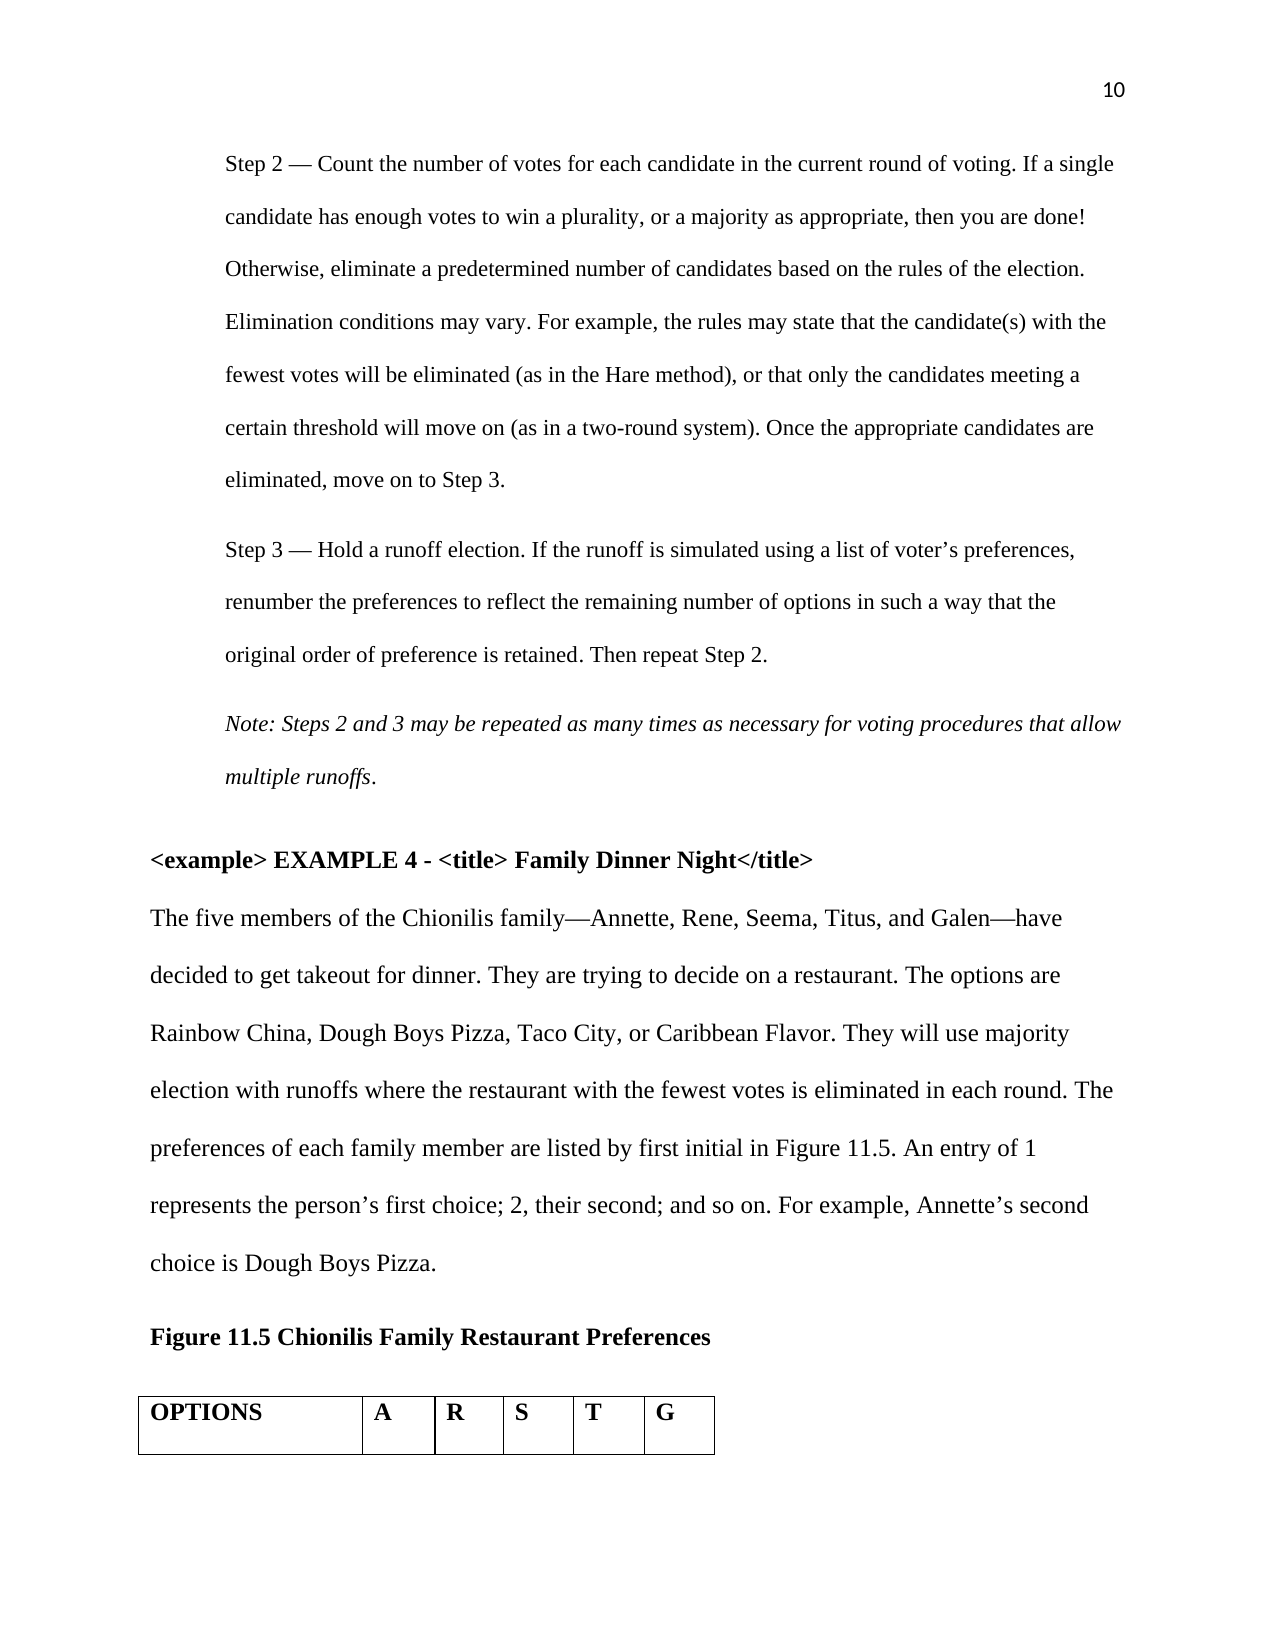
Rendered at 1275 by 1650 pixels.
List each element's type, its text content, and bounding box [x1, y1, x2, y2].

text Step 3 — Hold a runoff election. If the runoff is simulated using a list of voter’s preferences, renumber the preferences to reflect the remaining number of options in such a way that the original order of preference is retained. Then repeat Step 2. [225, 536, 1125, 667]
text Note: Steps 2 and 3 may be repeated as many times as necessary for voting procedures that allow multiple runoffs. [225, 710, 1125, 789]
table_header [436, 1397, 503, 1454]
text The five members of the Chionilis family—Annette, Rene, Seema, Titus, and Galen—have decided to get takeout for dinner. They are trying to decide on a restaurant. The options are Rainbow China, Dough Boys Pizza, Taco City, or Caribbean Flavor. They will use majority election with runoffs where the restaurant with the fewest votes is eliminated in each round. The preferences of each family member are listed by first initial in Figure 11.5. An entry of 1 represents the person’s first choice; 2, their second; and so on. For example, Annette’s second choice is Dough Boys Pizza. [150, 903, 1125, 1277]
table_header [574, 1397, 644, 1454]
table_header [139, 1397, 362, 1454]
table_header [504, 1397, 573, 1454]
text Step 2 — Count the number of votes for each candidate in the current round of voting. If a single candidate has enough votes to win a plurality, or a majority as appropriate, then you are done!Otherwise, eliminate a predetermined number of candidates based on the rules of the election. Elimination conditions may vary. For example, the rules may state that the candidate(s) with the fewest votes will be eliminated (as in the Hare method), or that only the candidates meeting a certain threshold will move on (as in a two-round system). Once the appropriate candidates are eliminated, move on to Step 3. [225, 150, 1125, 493]
text Figure 11.5 Chionilis Family Restaurant Preferences [150, 1322, 1125, 1351]
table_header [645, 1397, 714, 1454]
subtitle <example> EXAMPLE 4 - <title> Family Dinner Night</title> [150, 845, 1125, 874]
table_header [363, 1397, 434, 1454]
